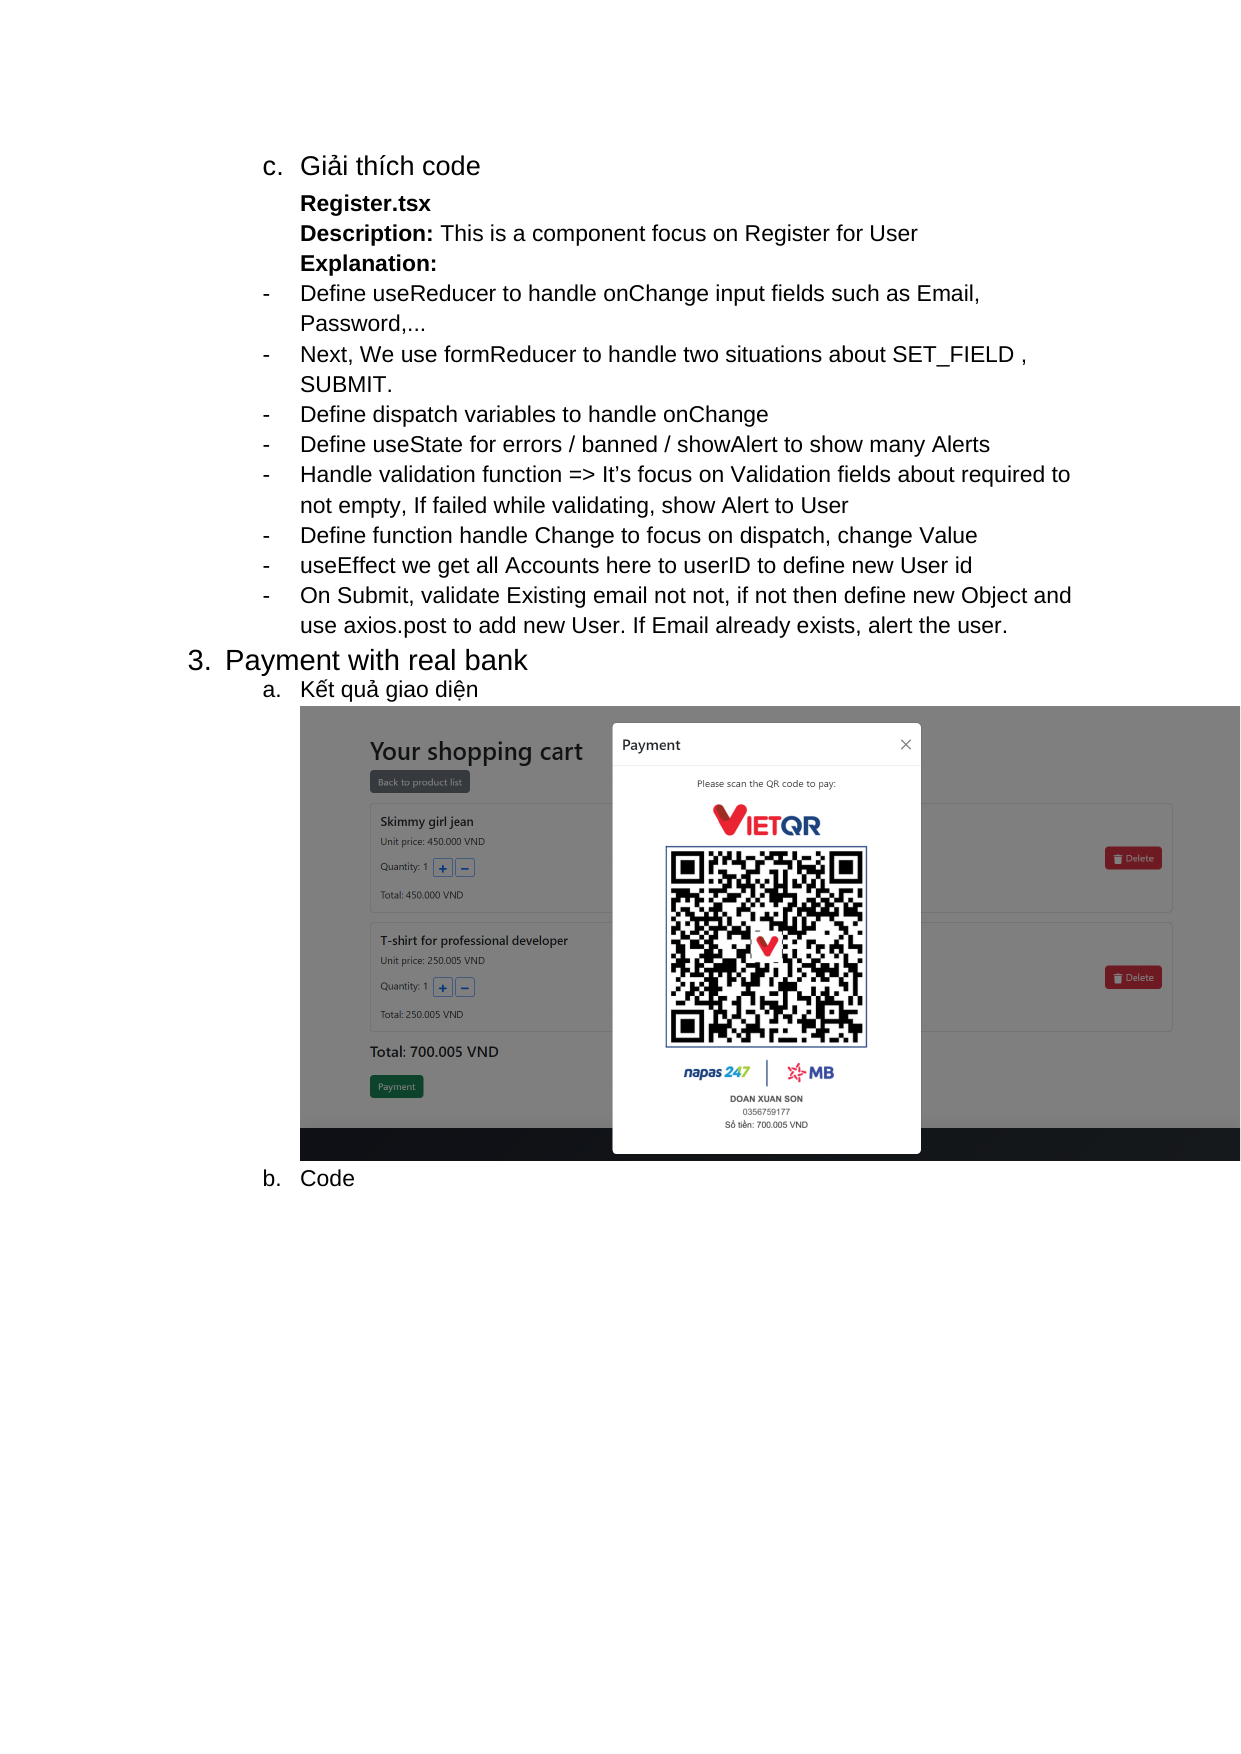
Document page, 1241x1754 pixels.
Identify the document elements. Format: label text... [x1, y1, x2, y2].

picture [300, 706, 1241, 1161]
list Define dispatch variables to handle onChange [262, 401, 1090, 427]
text Register.tsx [225, 189, 1090, 216]
text Explanation: [225, 250, 1090, 276]
list Code [262, 1164, 1090, 1191]
subtitle Payment with real bank [187, 643, 1090, 676]
list Handle validation function => It’s focus on Validation fields about required to not empty, If failed while validating, show Alert to User [262, 461, 1090, 518]
list On Submit, validate Existing email not not, if not then define new Object and use axios.post to add new User. If Email already exists, alert the user. [262, 582, 1090, 639]
list Define function handle Change to focus on dispatch, change Value [262, 522, 1090, 548]
subtitle Giải thích code [262, 150, 1090, 181]
list Next, We use formReducer to handle two situations about SET_FIELD , SUBMIT. [262, 341, 1090, 397]
list Define useState for errors / banned / showAlert to show many Alerts [262, 431, 1090, 458]
list Kết quả giao diện [262, 676, 1090, 703]
text Description: This is a component focus on Register for User [225, 220, 1090, 246]
list useEffect we get all Accounts here to userID to define new User id [262, 552, 1090, 578]
list Define useReducer to handle onChange input fields such as Email, Password,... [262, 280, 1090, 337]
